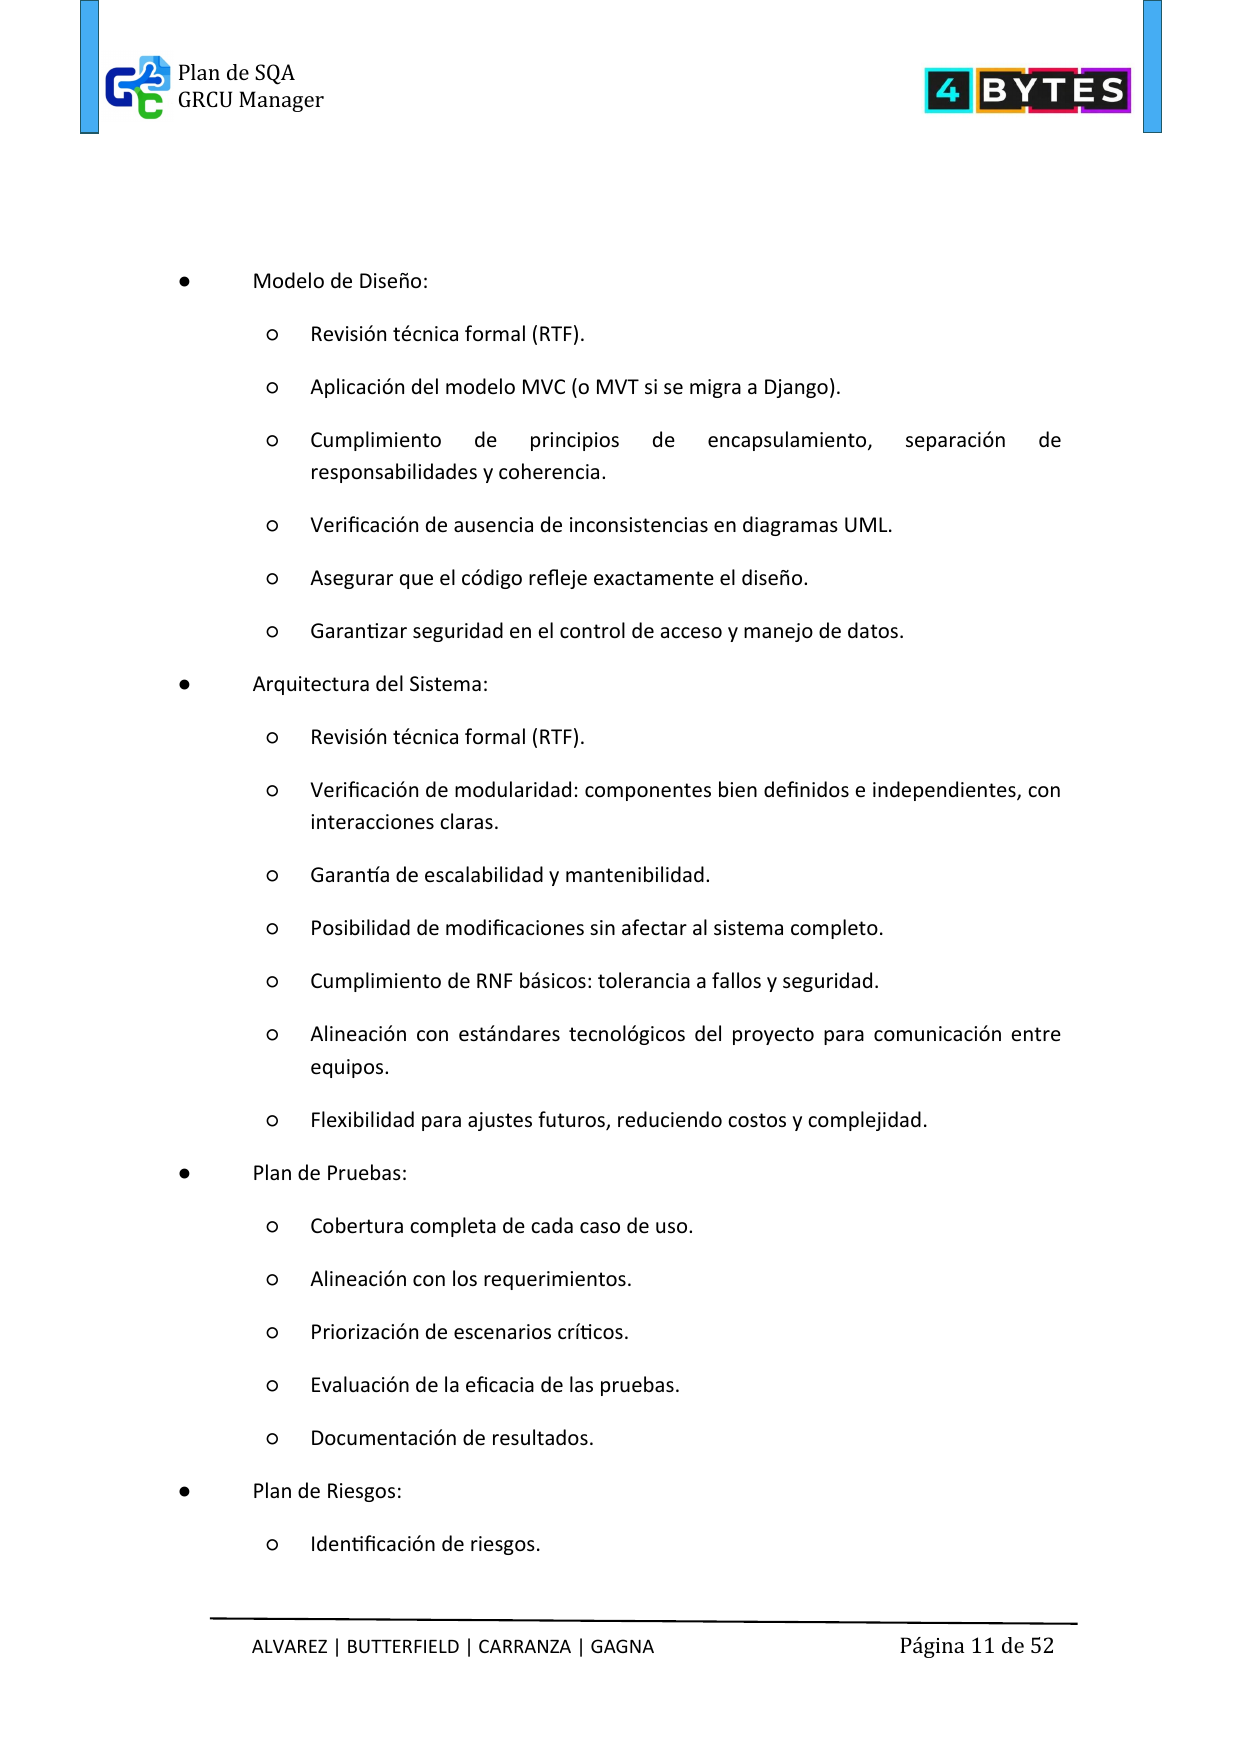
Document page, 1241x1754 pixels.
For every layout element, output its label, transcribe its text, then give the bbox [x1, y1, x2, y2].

text ○ Alineación con los requerimientos. [266, 1264, 1063, 1292]
text ○ Evaluación de la eficacia de las pruebas. [266, 1370, 1063, 1398]
text ○ Aplicación del modelo MVC (o MVT si se migra a Django). [266, 372, 1063, 400]
text ● Arquitectura del Sistema: [177, 669, 1063, 697]
text ○ Verificación de ausencia de inconsistencias en diagramas UML. [266, 510, 1063, 538]
text ○ Flexibilidad para ajustes futuros, reduciendo costos y complejidad. [266, 1105, 1063, 1133]
text ○ Cumplimiento de principios de encapsulamiento, separación de responsabilidades y coherencia. [266, 425, 1063, 485]
picture [921, 60, 1135, 118]
text ○ Identificación de riesgos. [266, 1529, 1063, 1557]
text ○ Alineación con estándares tecnológicos del proyecto para comunicación entre equipos. [266, 1019, 1063, 1080]
text ○ Asegurar que el código refleje exactamente el diseño. [266, 563, 1063, 591]
text ○ Priorización de escenarios críticos. [266, 1317, 1063, 1345]
text ○ Revisión técnica formal (RTF). [266, 722, 1063, 750]
text ● Plan de Riesgos: [177, 1476, 1063, 1504]
text ○ Cumplimiento de RNF básicos: tolerancia a fallos y seguridad. [266, 967, 1063, 994]
text ● Modelo de Diseño: [177, 266, 1063, 294]
text ○ Garantizar seguridad en el control de acceso y manejo de datos. [266, 616, 1063, 644]
text ○ Verificación de modularidad: componentes bien definidos e independientes, con interacciones claras. [266, 775, 1063, 836]
text ○ Documentación de resultados. [266, 1423, 1063, 1451]
text ○ Revisión técnica formal (RTF). [266, 319, 1063, 347]
picture [101, 50, 175, 122]
text ● Plan de Pruebas: [177, 1158, 1063, 1186]
text ○ Garantía de escalabilidad y mantenibilidad. [266, 861, 1063, 888]
text ○ Posibilidad de modificaciones sin afectar al sistema completo. [266, 913, 1063, 942]
text ○ Cobertura completa de cada caso de uso. [266, 1211, 1063, 1239]
